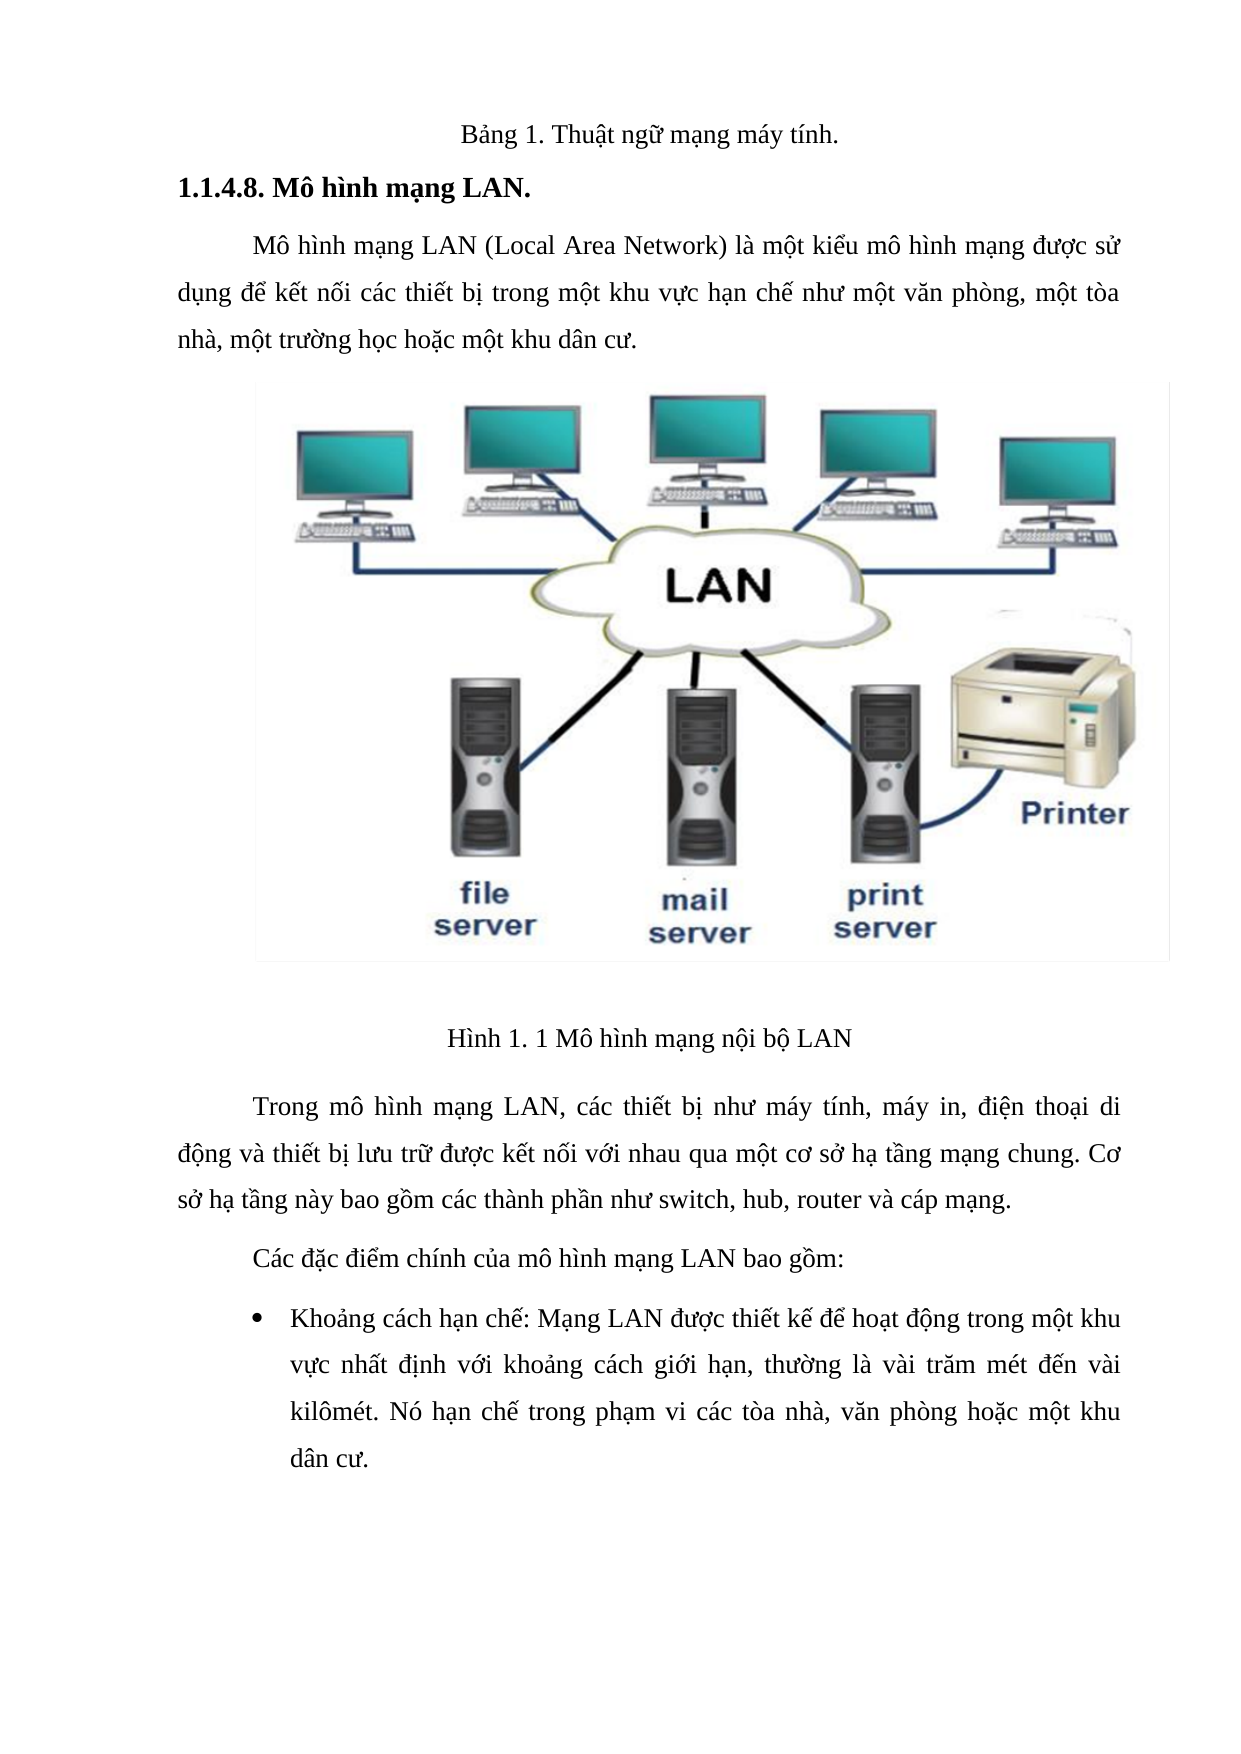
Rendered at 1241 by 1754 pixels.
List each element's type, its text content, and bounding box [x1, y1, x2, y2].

text Bảng 1. Thuật ngữ mạng máy tính. [177, 118, 1122, 149]
list Khoảng cách hạn chế: Mạng LAN được thiết kế để hoạt động trong một khu vực nhất định với khoảng cách giới hạn, thường là vài trăm mét đến vài kilômét. Nó hạn chế trong phạm vi các tòa nhà, văn phòng hoặc một khu dân cư. [252, 1302, 1122, 1473]
text Các đặc điểm chính của mô hình mạng LAN bao gồm: [177, 1243, 1122, 1274]
picture [252, 382, 1197, 999]
text Trong mô hình mạng LAN, các thiết bị như máy tính, máy in, điện thoại di động và thiết bị lưu trữ được kết nối với nhau qua một cơ sở hạ tầng mạng chung. Cơ sở hạ tầng này bao gồm các thành phần như switch, hub, router và cáp mạng. [177, 1090, 1122, 1214]
subtitle 1.1.4.8. Mô hình mạng LAN. [177, 170, 1122, 204]
text Hình 1. 1 Mô hình mạng nội bộ LAN [177, 1023, 1122, 1054]
text Mô hình mạng LAN (Local Area Network) là một kiểu mô hình mạng được sử dụng để kết nối các thiết bị trong một khu vực hạn chế như một văn phòng, một tòa nhà, một trường học hoặc một khu dân cư. [177, 229, 1122, 354]
